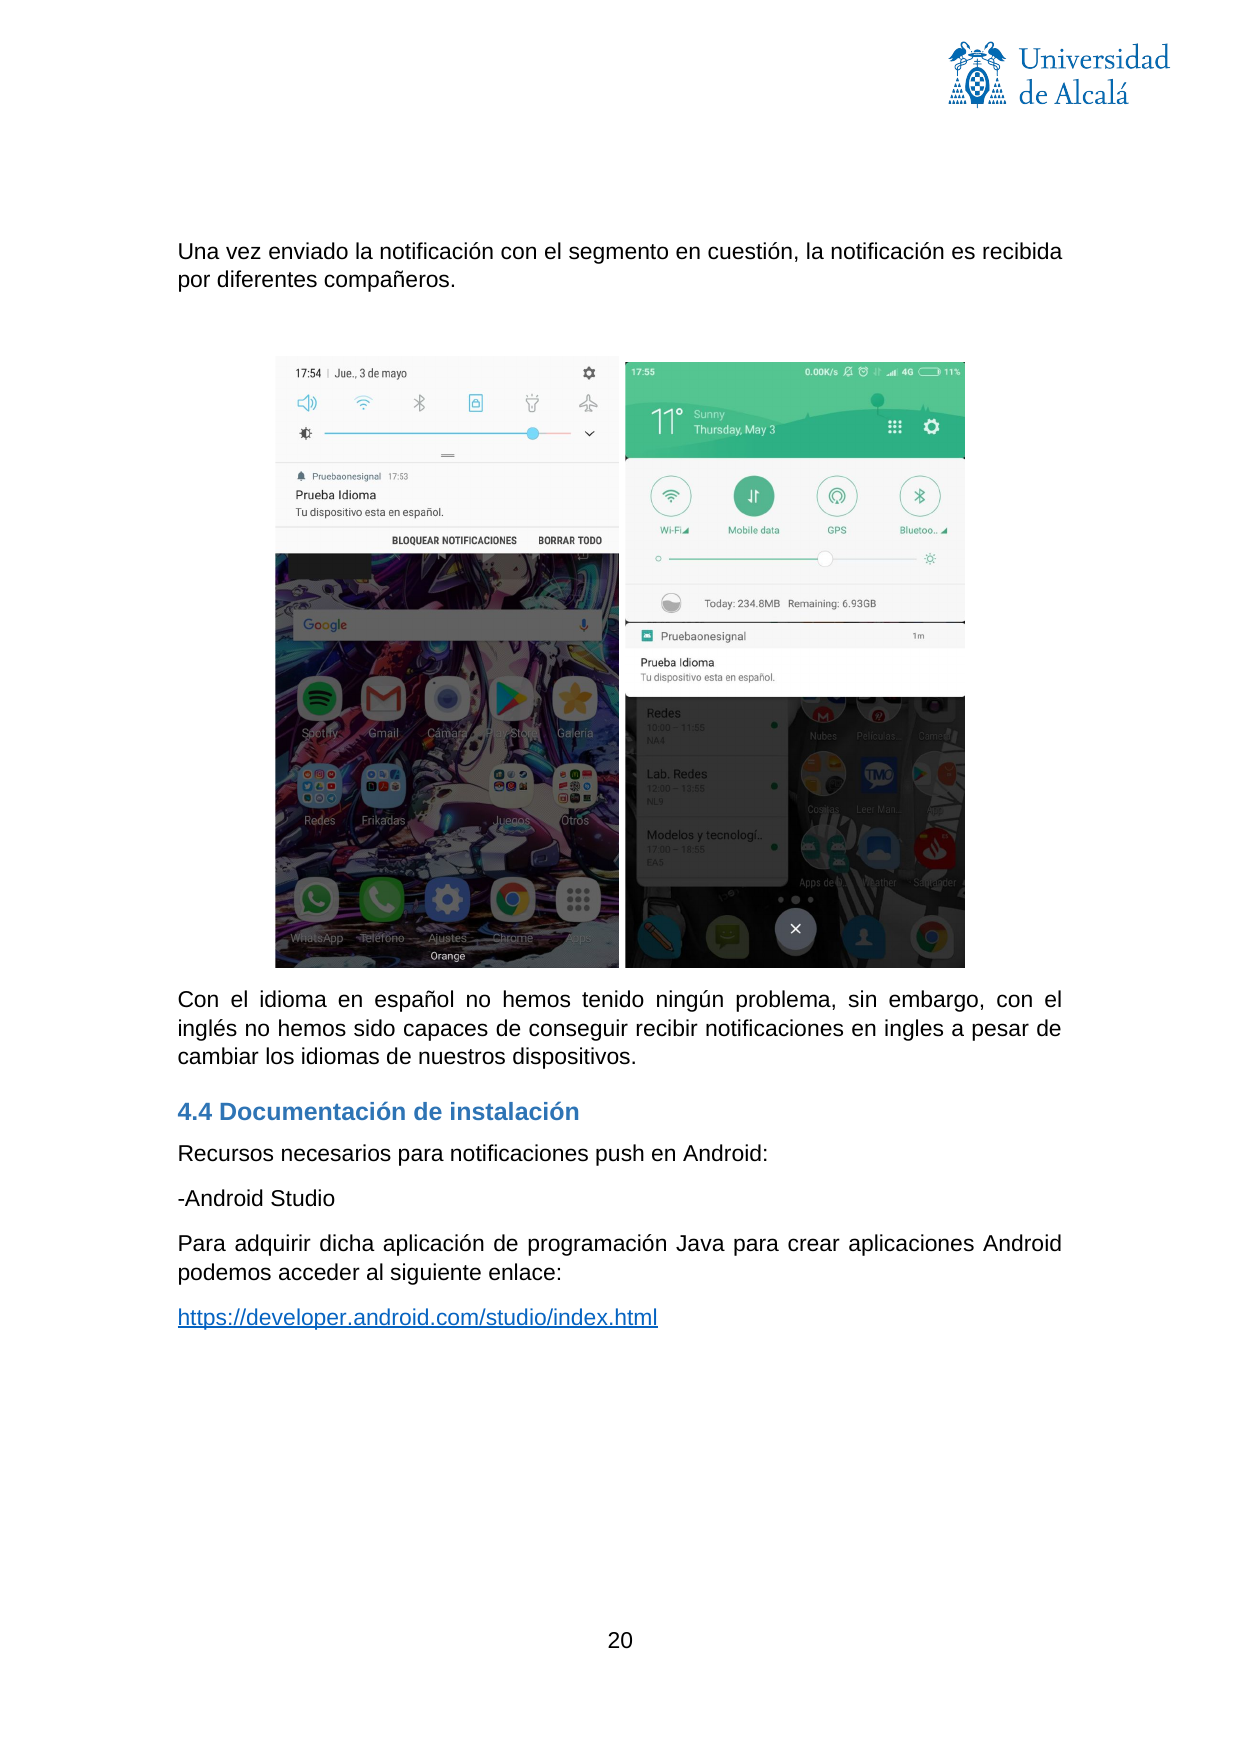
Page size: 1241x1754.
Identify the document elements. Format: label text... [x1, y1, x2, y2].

text Una vez enviado la notificación con el segmento en cuestión, la notificación es recibida por diferentes compañeros. [177, 238, 1063, 293]
picture [947, 39, 1172, 110]
text Para adquirir dicha aplicación de programación Java para crear aplicaciones Android podemos acceder al siguiente enlace: [177, 1230, 1063, 1285]
text https://developer.android.com/studio/index.html [177, 1304, 1063, 1330]
picture [275, 356, 619, 968]
text -Android Studio [177, 1185, 1063, 1211]
picture [625, 362, 965, 968]
text Con el idioma en español no hemos tenido ningún problema, sin embargo, con el inglés no hemos sido capaces de conseguir recibir notificaciones en ingles a pesar de cambiar los idiomas de nuestros dispositivos. [177, 986, 1063, 1069]
subtitle 4.4 Documentación de instalación [177, 1096, 1063, 1125]
text Recursos necesarios para notificaciones push en Android: [177, 1140, 1063, 1166]
